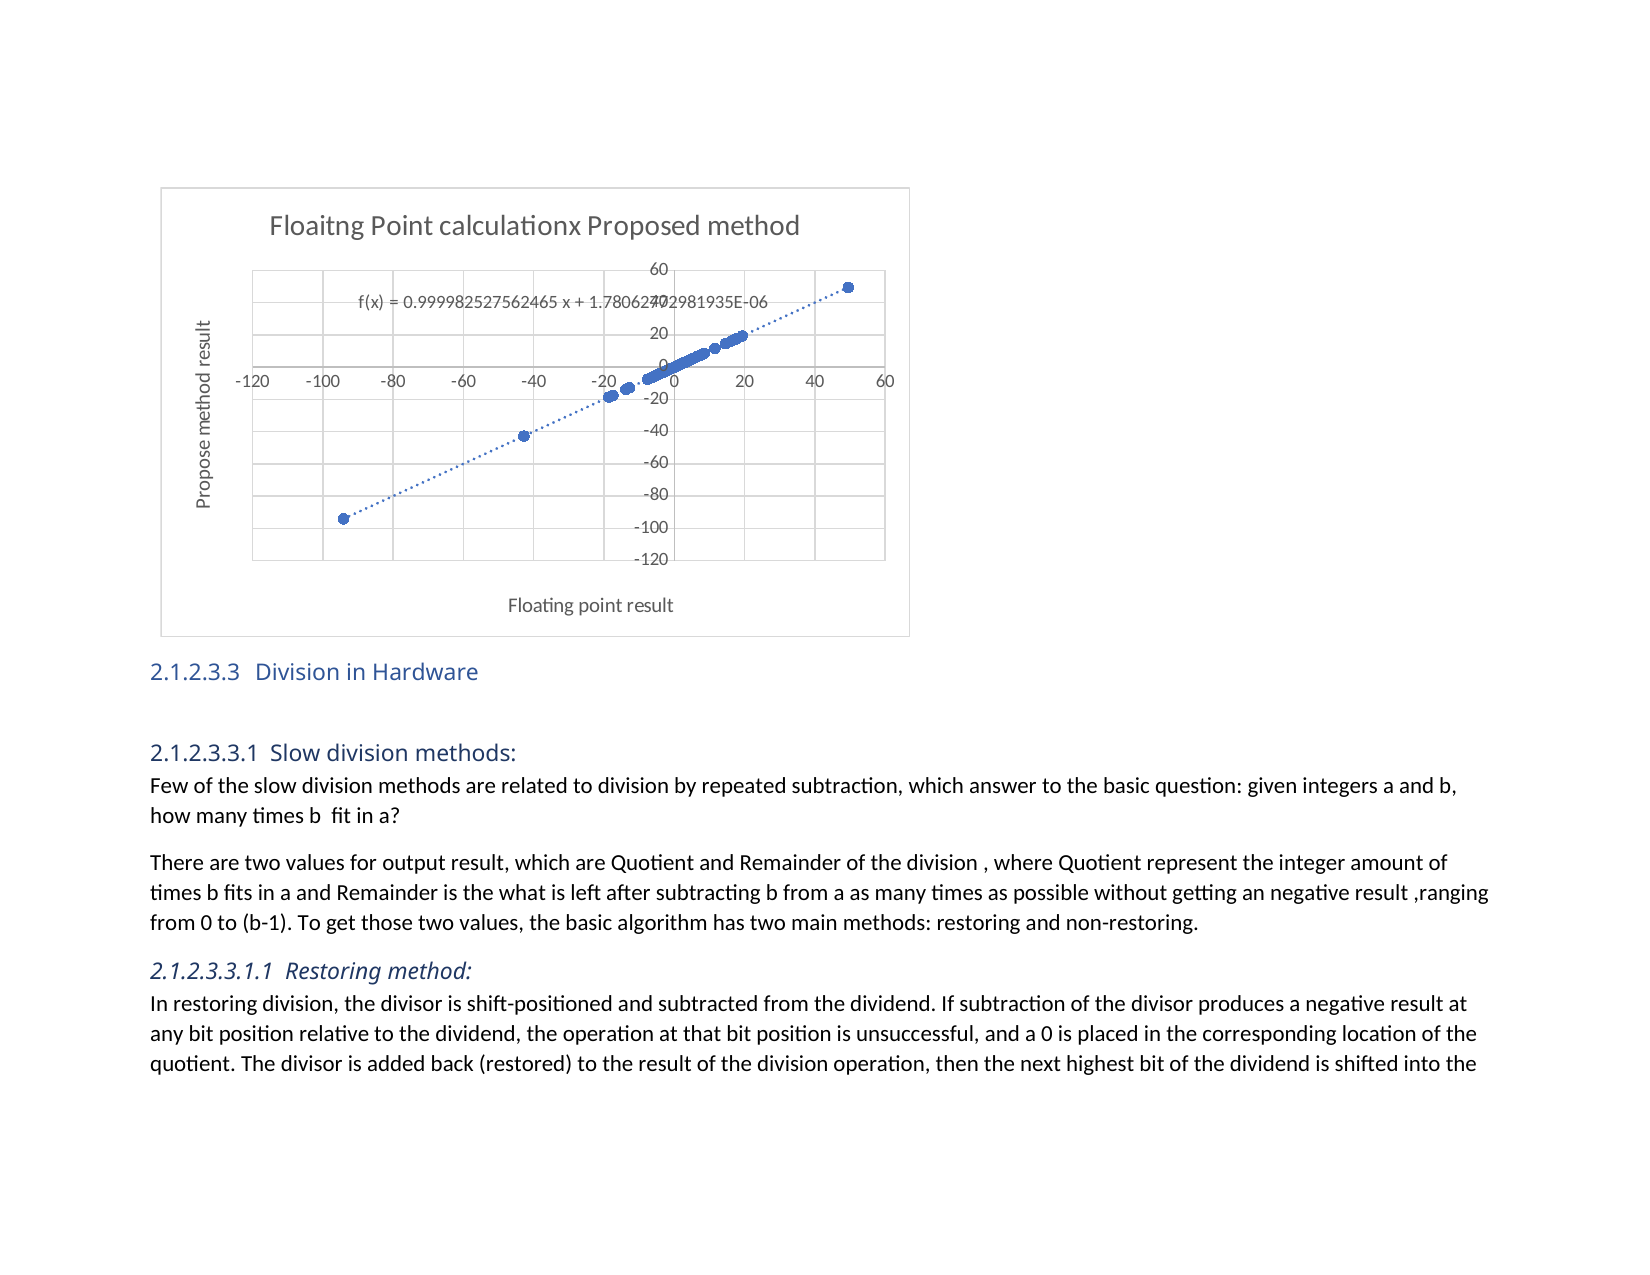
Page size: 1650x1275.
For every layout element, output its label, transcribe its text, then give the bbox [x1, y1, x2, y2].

subtitle Division in Hardware [150, 656, 1500, 688]
text Few of the slow division methods are related to division by repeated subtraction, which answer to the basic question: given integers a and b, how many times b fit in a? [150, 771, 1500, 829]
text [150, 989, 1500, 1077]
subtitle Slow division methods: [150, 737, 1500, 768]
text There are two values for output result, which are Quotient and Remainder of the division , where Quotient represent the integer amount of times b fits in a and Remainder is the what is left after subtracting b from a as many times as possible without getting an negative result ,ranging from 0 to (b-1). To get those two values, the basic algorithm has two main methods: restoring and non-restoring. [150, 848, 1500, 936]
subtitle Restoring method: [150, 955, 1500, 986]
